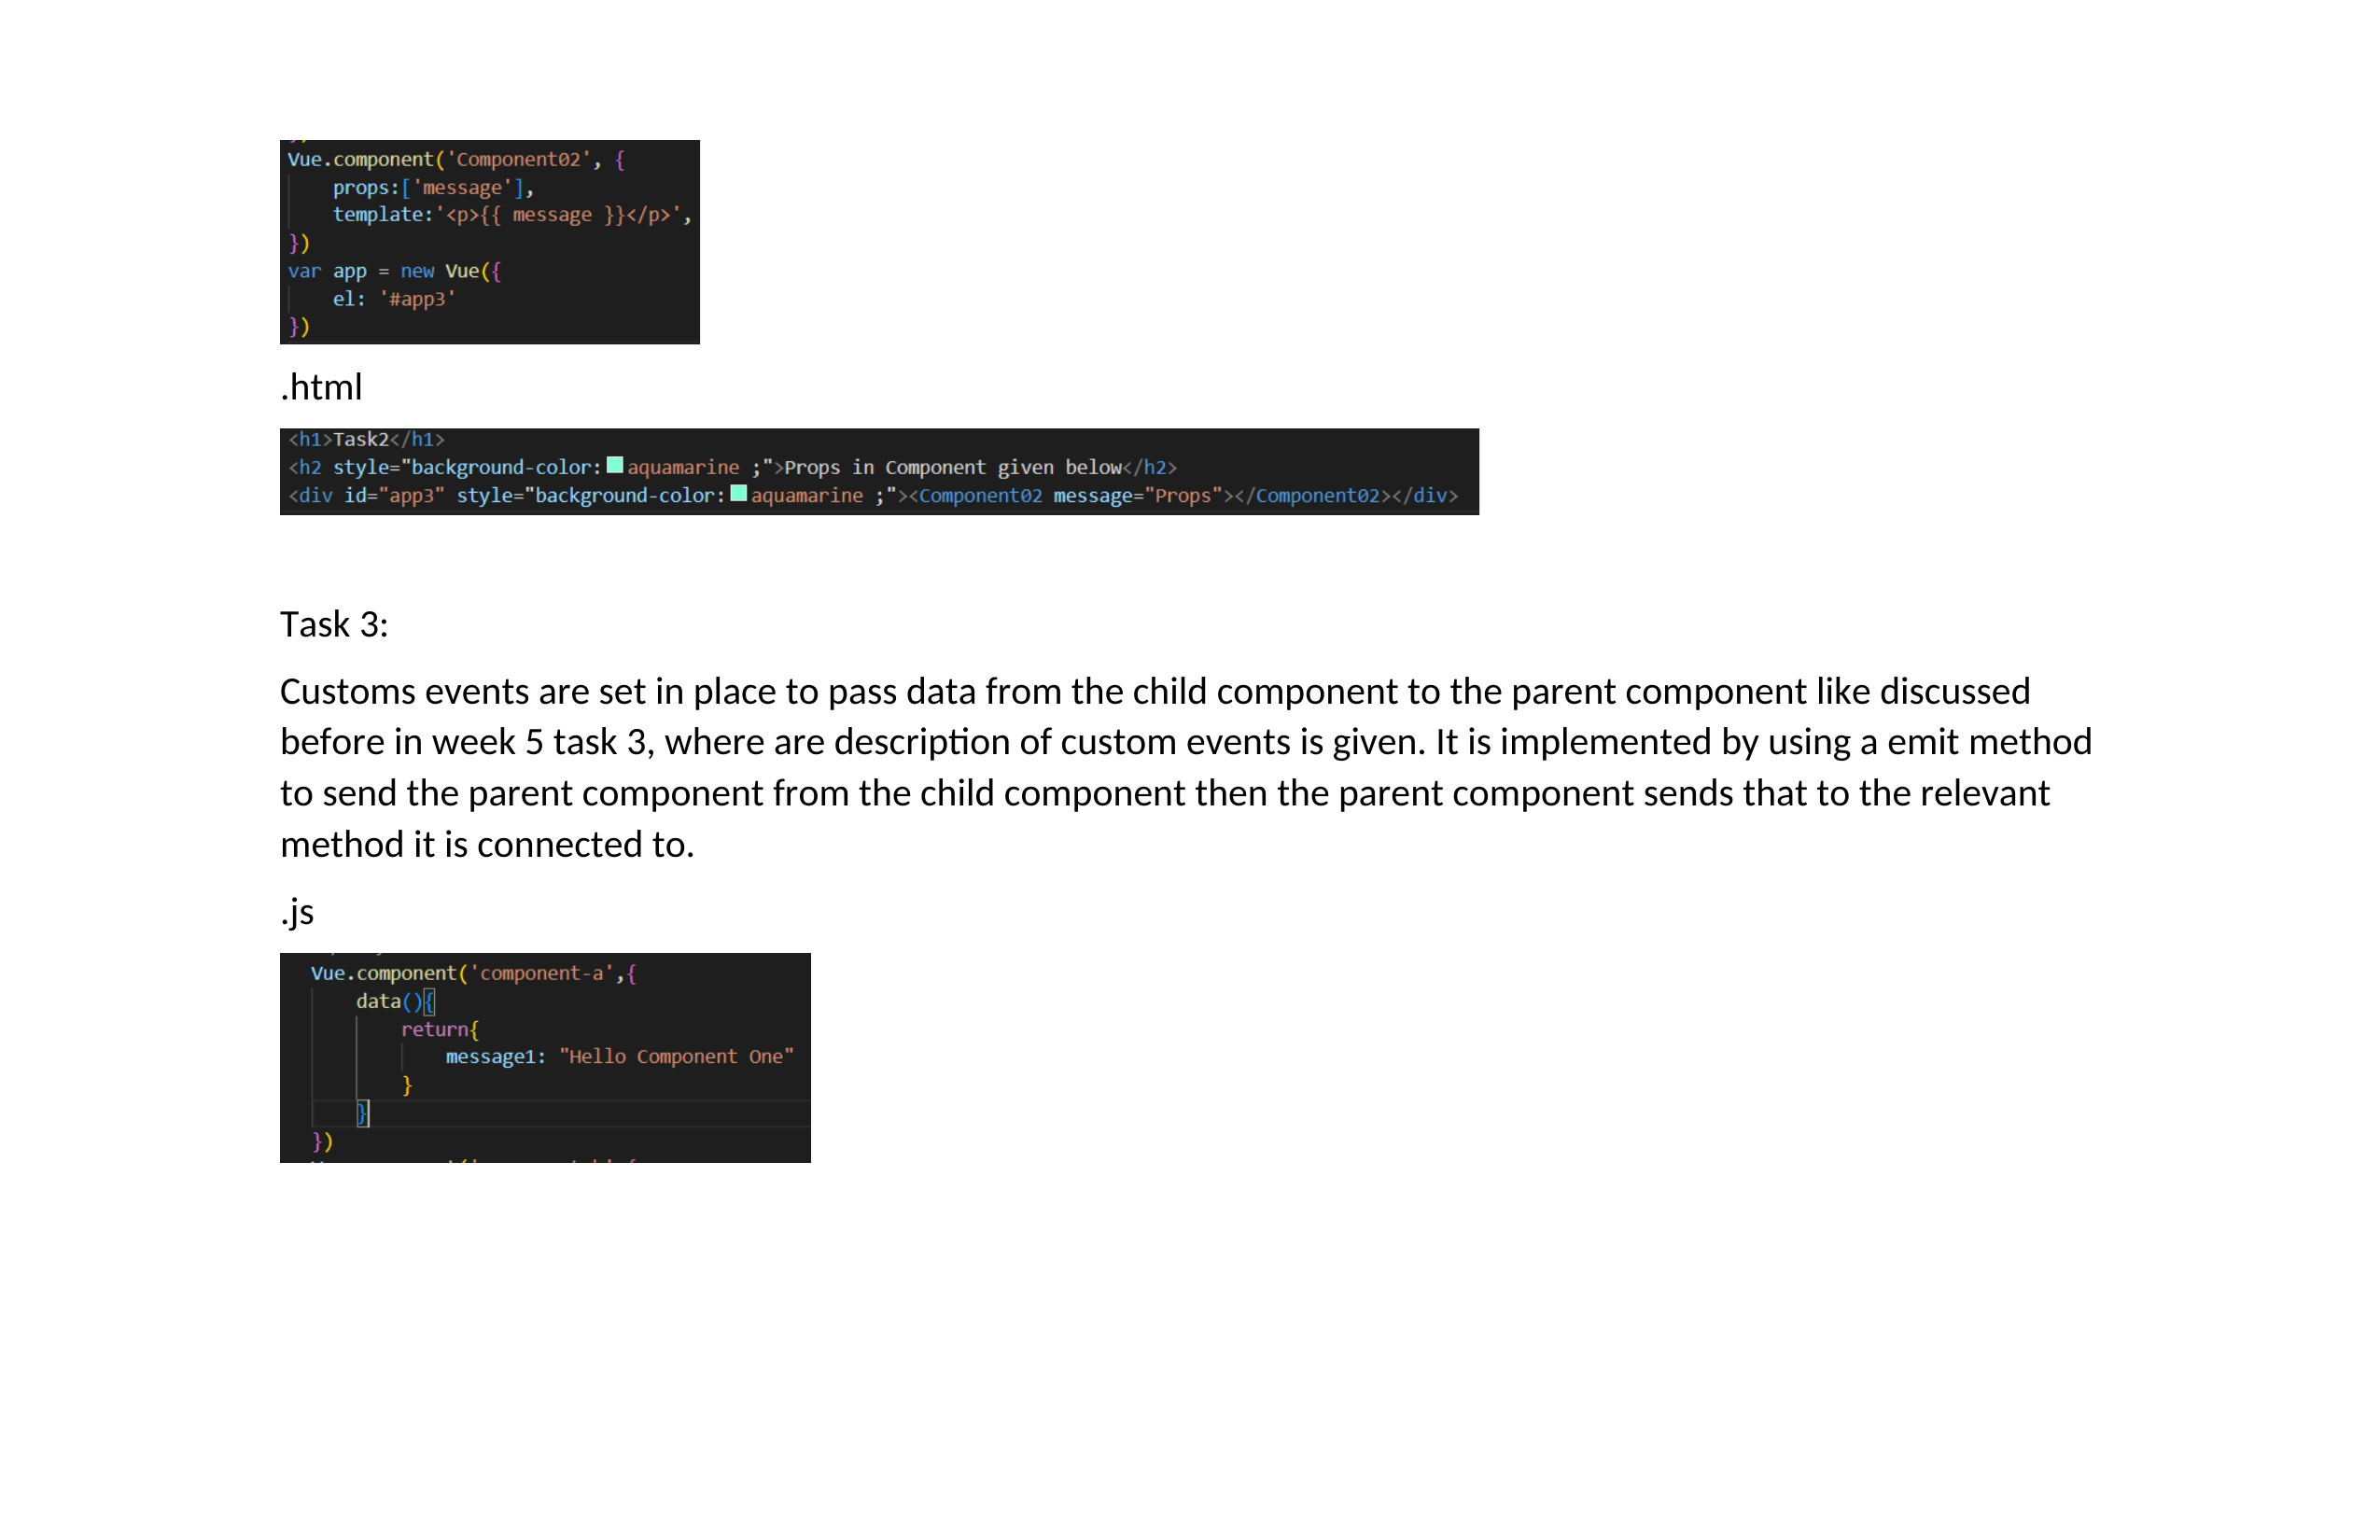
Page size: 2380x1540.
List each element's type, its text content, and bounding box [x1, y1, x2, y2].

text Customs events are set in place to pass data from the child component to the parent component like discussed before in week 5 task 3, where are description of custom events is given. It is implemented by using a emit method to send the parent component from the child component then the parent component sends that to the relevant method it is connected to. [280, 666, 2100, 867]
picture [280, 140, 700, 344]
text .html [280, 362, 2100, 409]
text .js [280, 887, 2100, 934]
text Task 3: [280, 599, 2100, 647]
picture [280, 953, 811, 1163]
picture [280, 428, 1479, 515]
